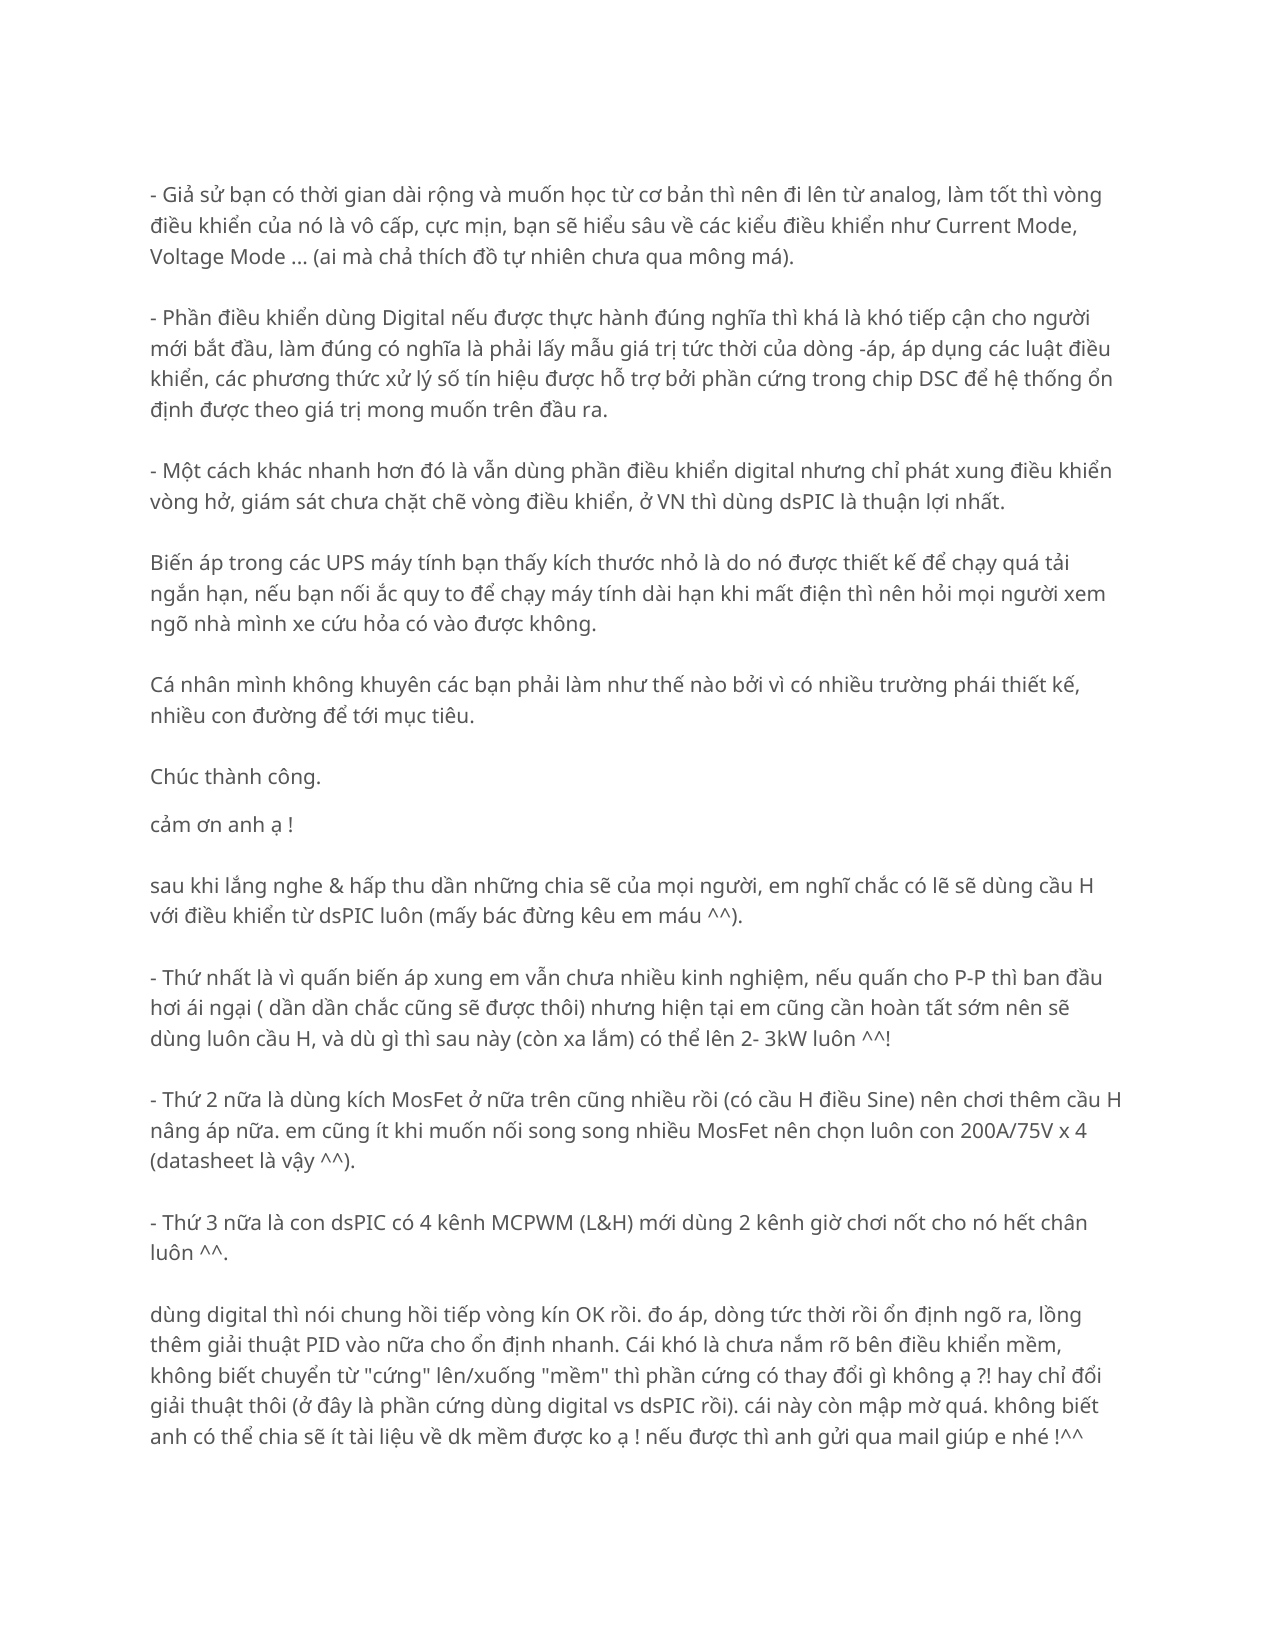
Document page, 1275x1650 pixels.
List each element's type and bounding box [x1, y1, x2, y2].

text [150, 810, 1125, 1451]
text [150, 150, 1125, 791]
